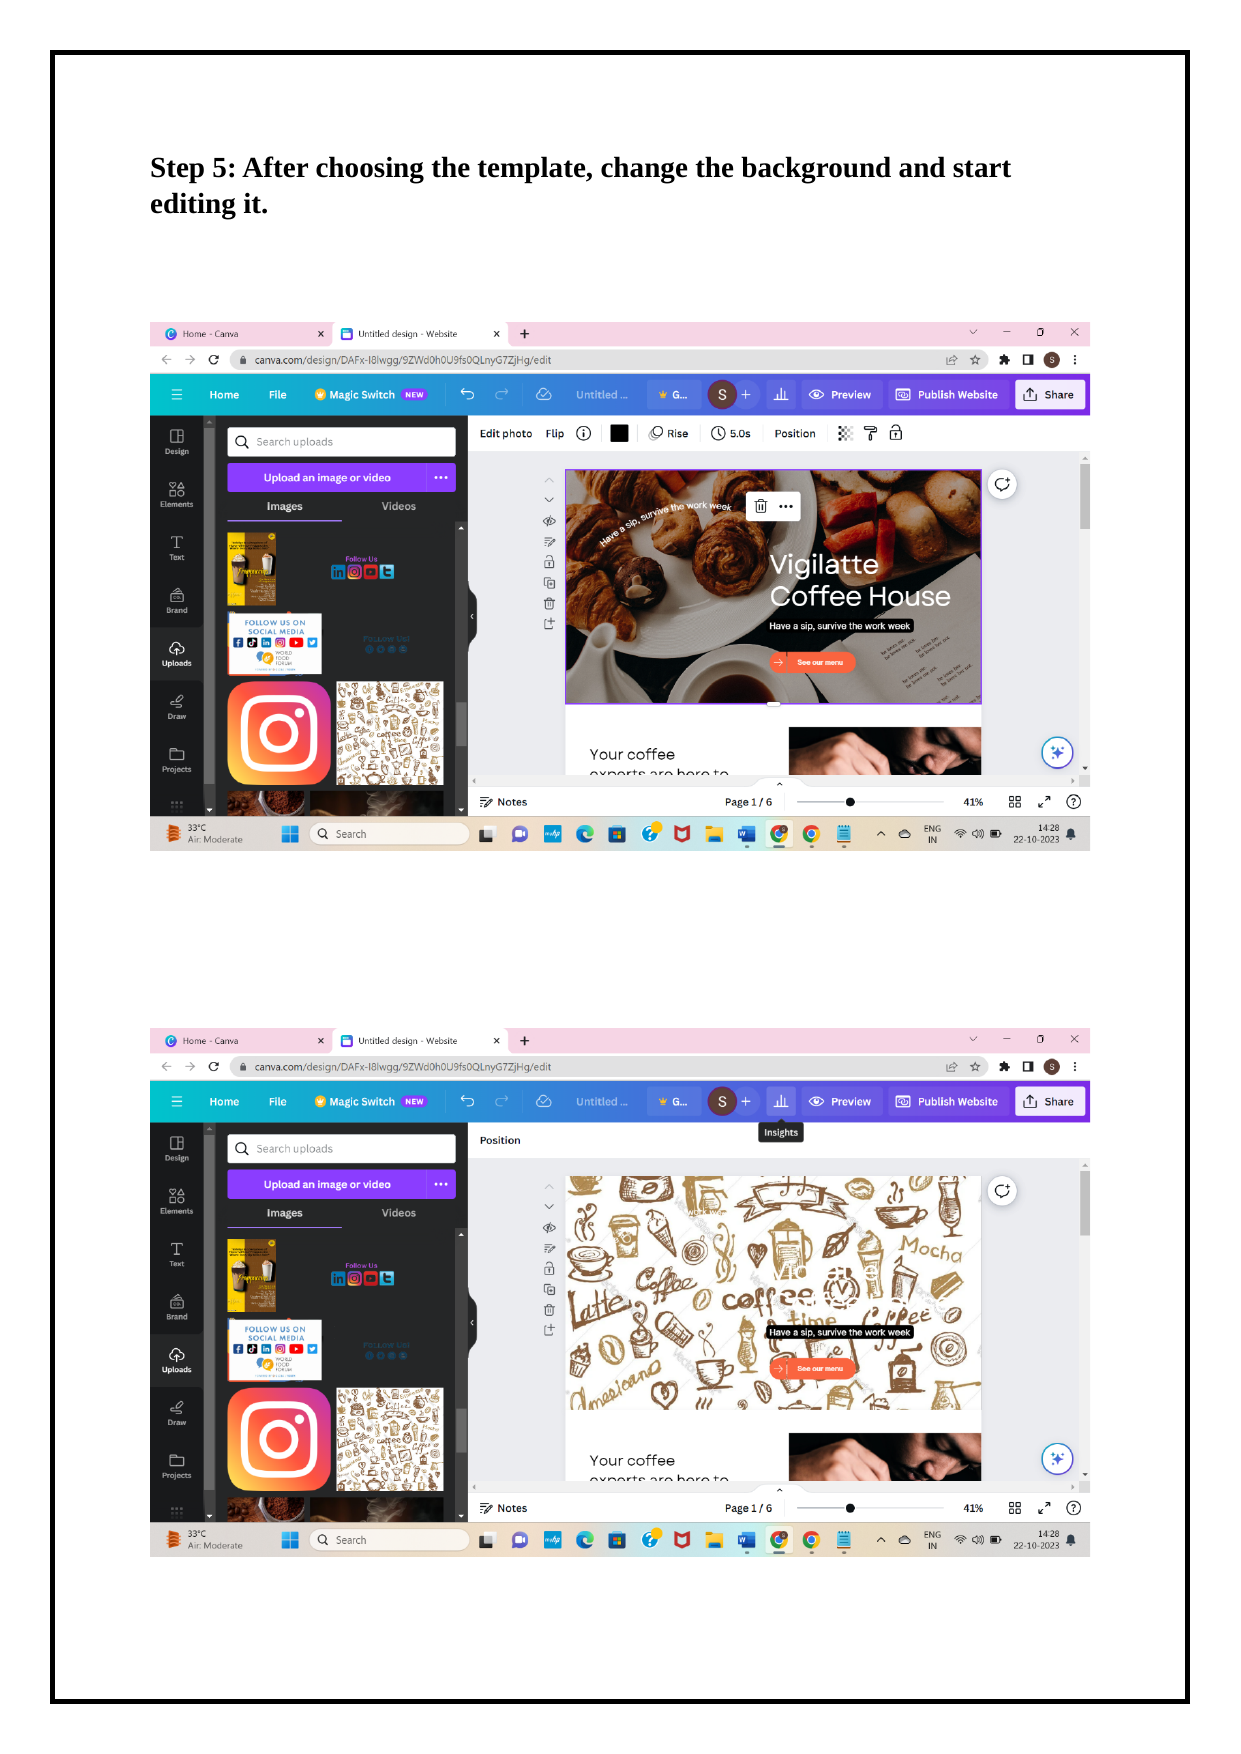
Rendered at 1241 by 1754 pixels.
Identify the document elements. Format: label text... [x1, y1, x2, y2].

picture [150, 322, 1091, 851]
text Step 5: After choosing the template, change the background and start editing it. [150, 150, 1090, 220]
picture [150, 1028, 1091, 1557]
